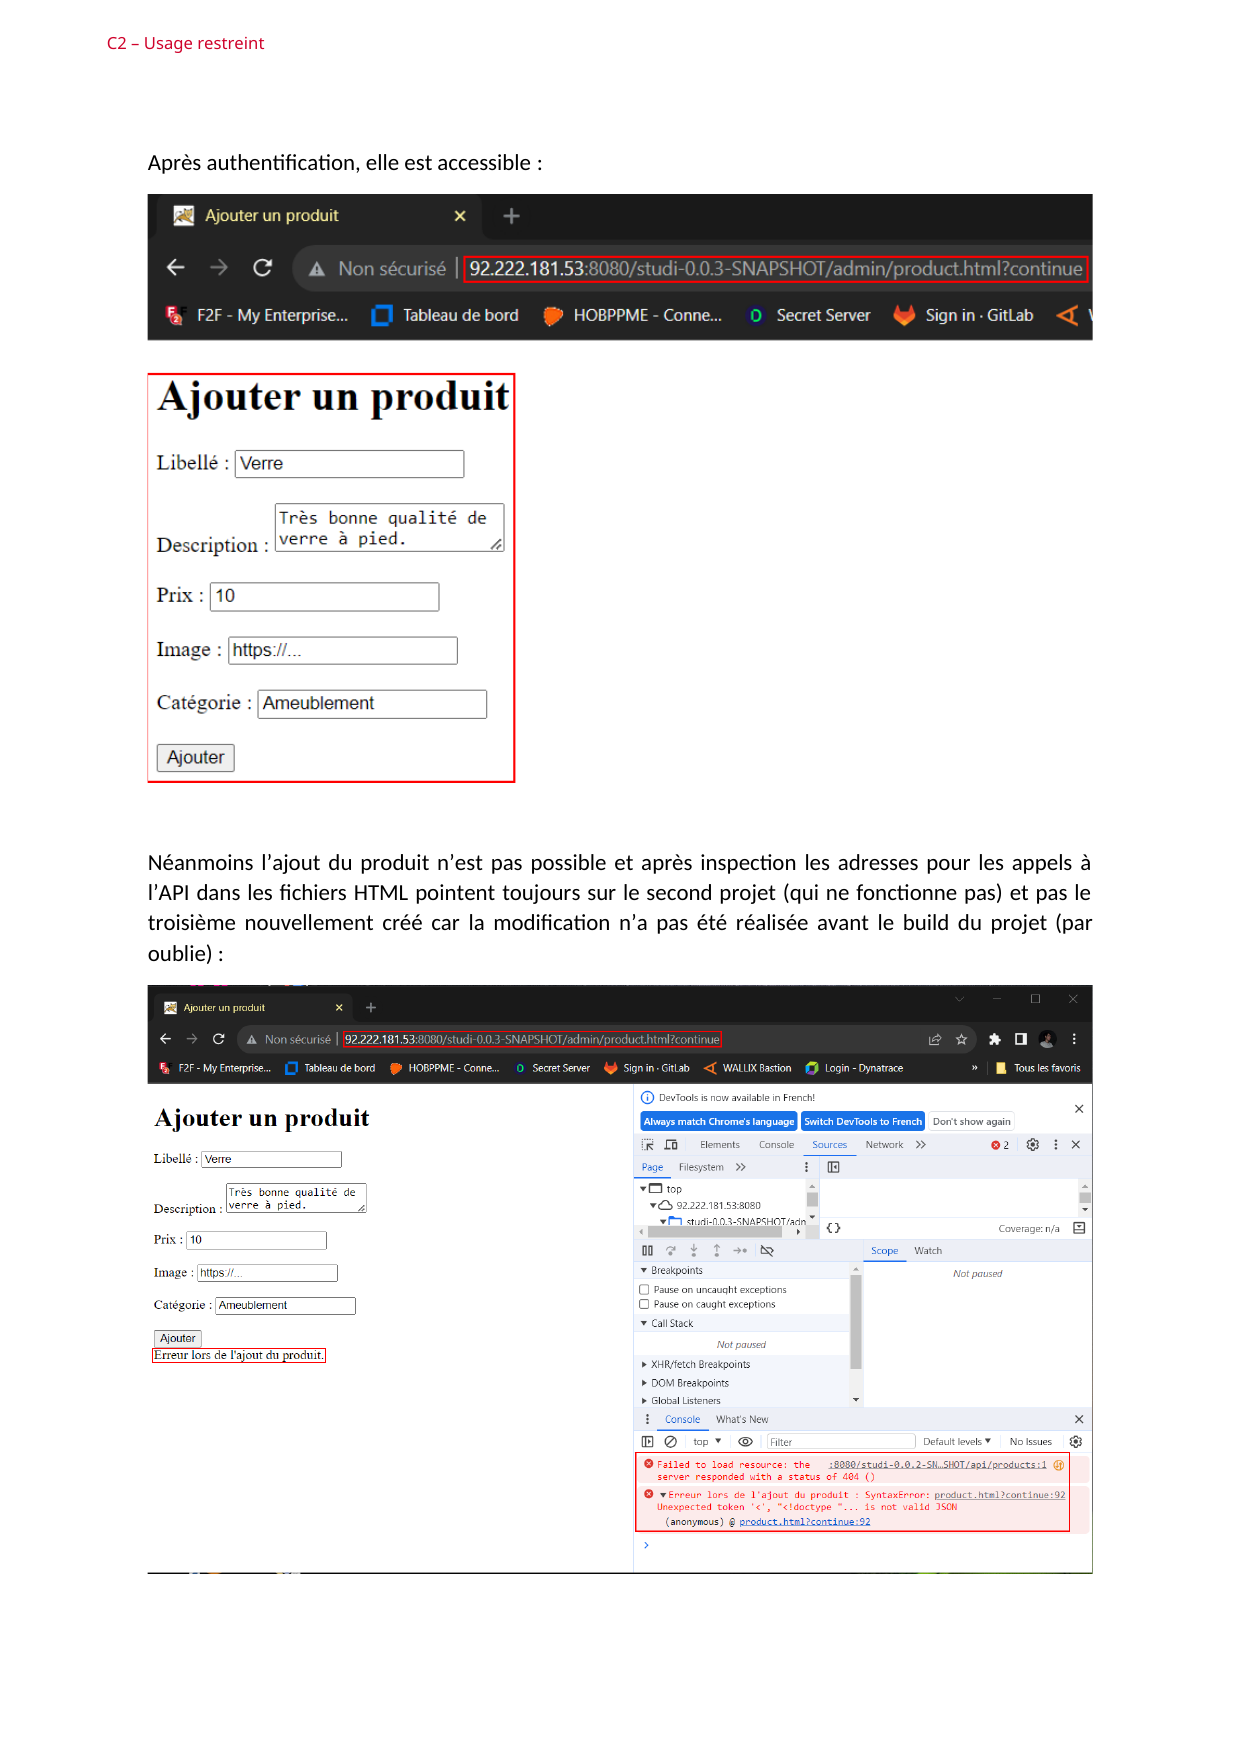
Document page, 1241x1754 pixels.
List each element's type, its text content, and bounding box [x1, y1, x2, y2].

picture [147, 985, 1093, 1574]
text Néanmoins l’ajout du produit n’est pas possible et après inspection les adresses pour les appels à l’API dans les fichiers HTML pointent toujours sur le second projet (qui ne fonctionne pas) et pas le troisième nouvellement créé car la modification n’a pas été réalisée avant le build du projet (par oublie) : [148, 848, 1093, 967]
text Après authentification, elle est accessible : [148, 148, 1093, 176]
picture [147, 194, 1093, 783]
